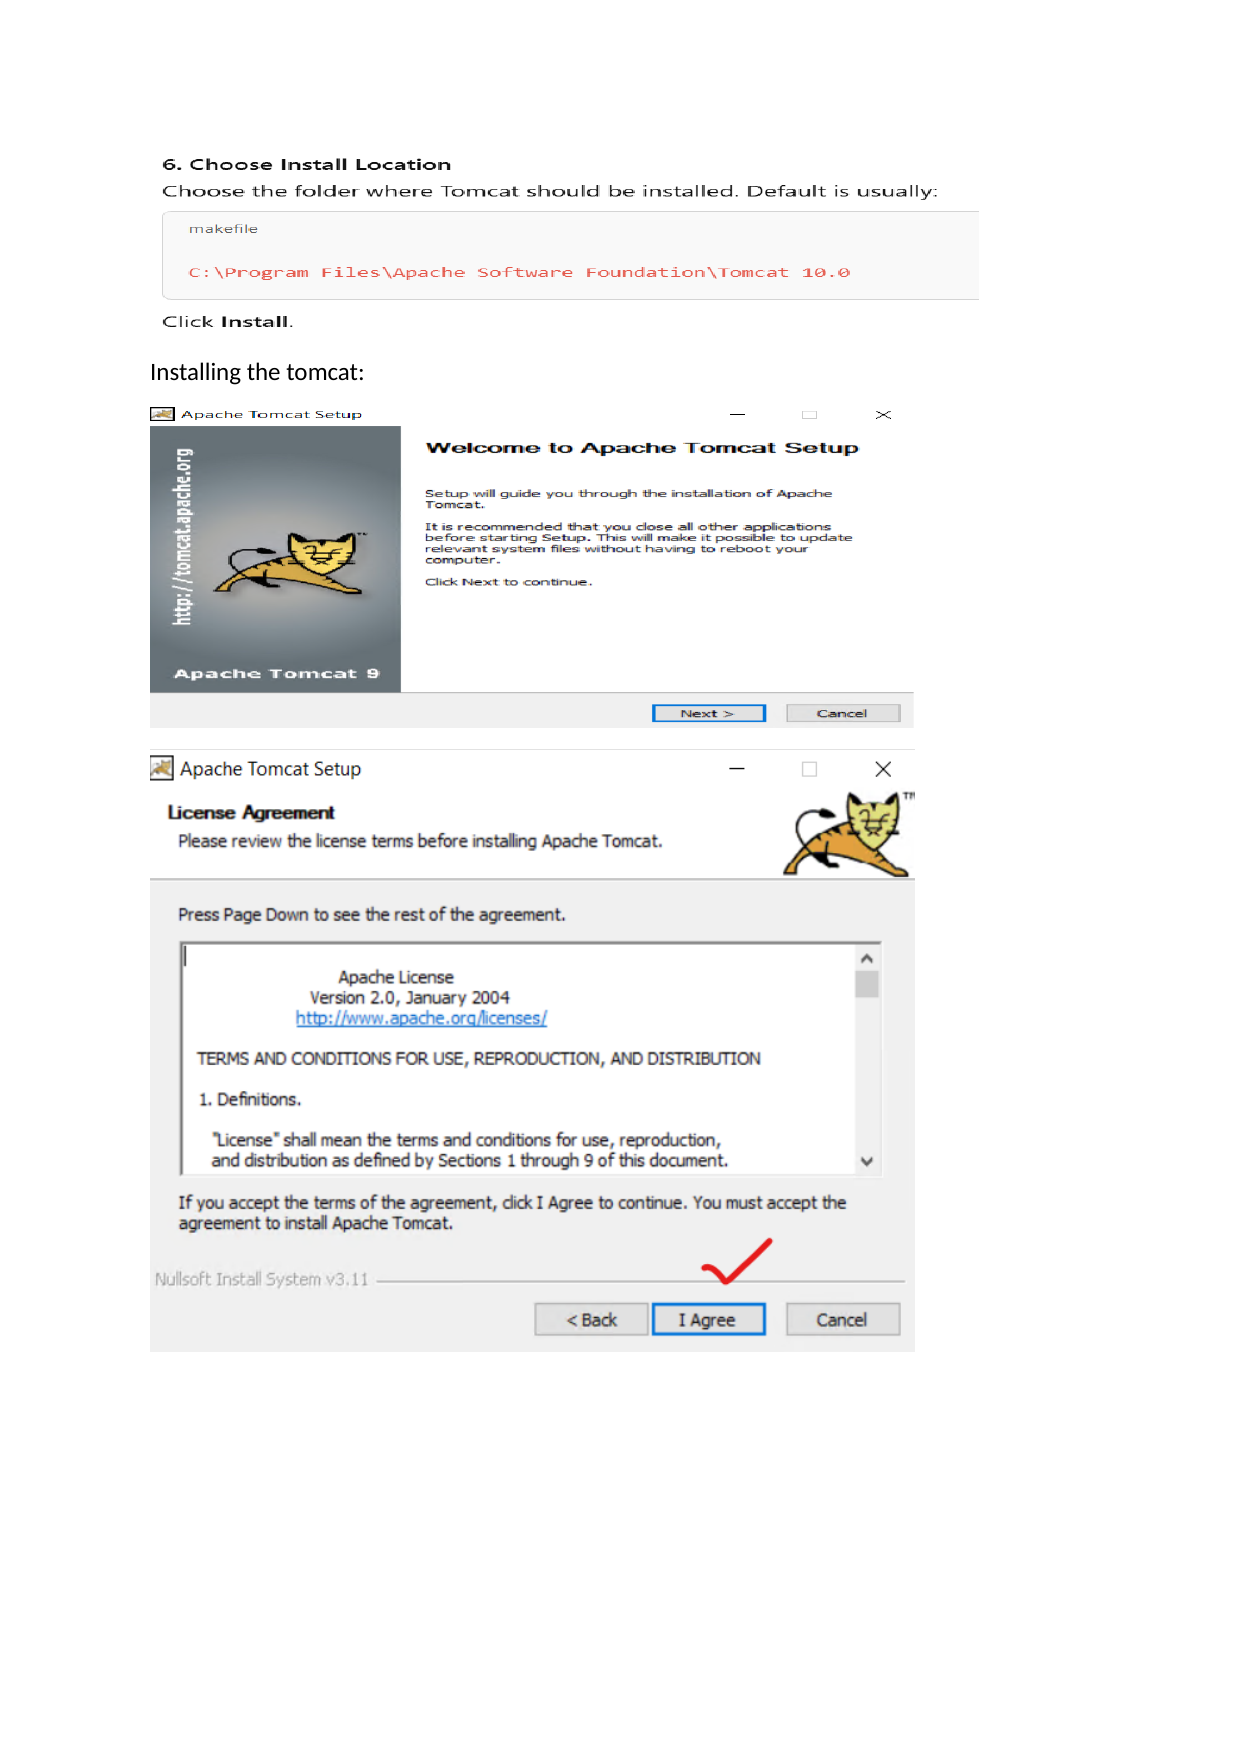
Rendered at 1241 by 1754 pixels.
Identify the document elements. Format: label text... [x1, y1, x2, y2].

picture [150, 407, 914, 728]
picture [150, 150, 979, 335]
picture [150, 749, 915, 1352]
text Installing the tomcat: [150, 356, 1090, 386]
